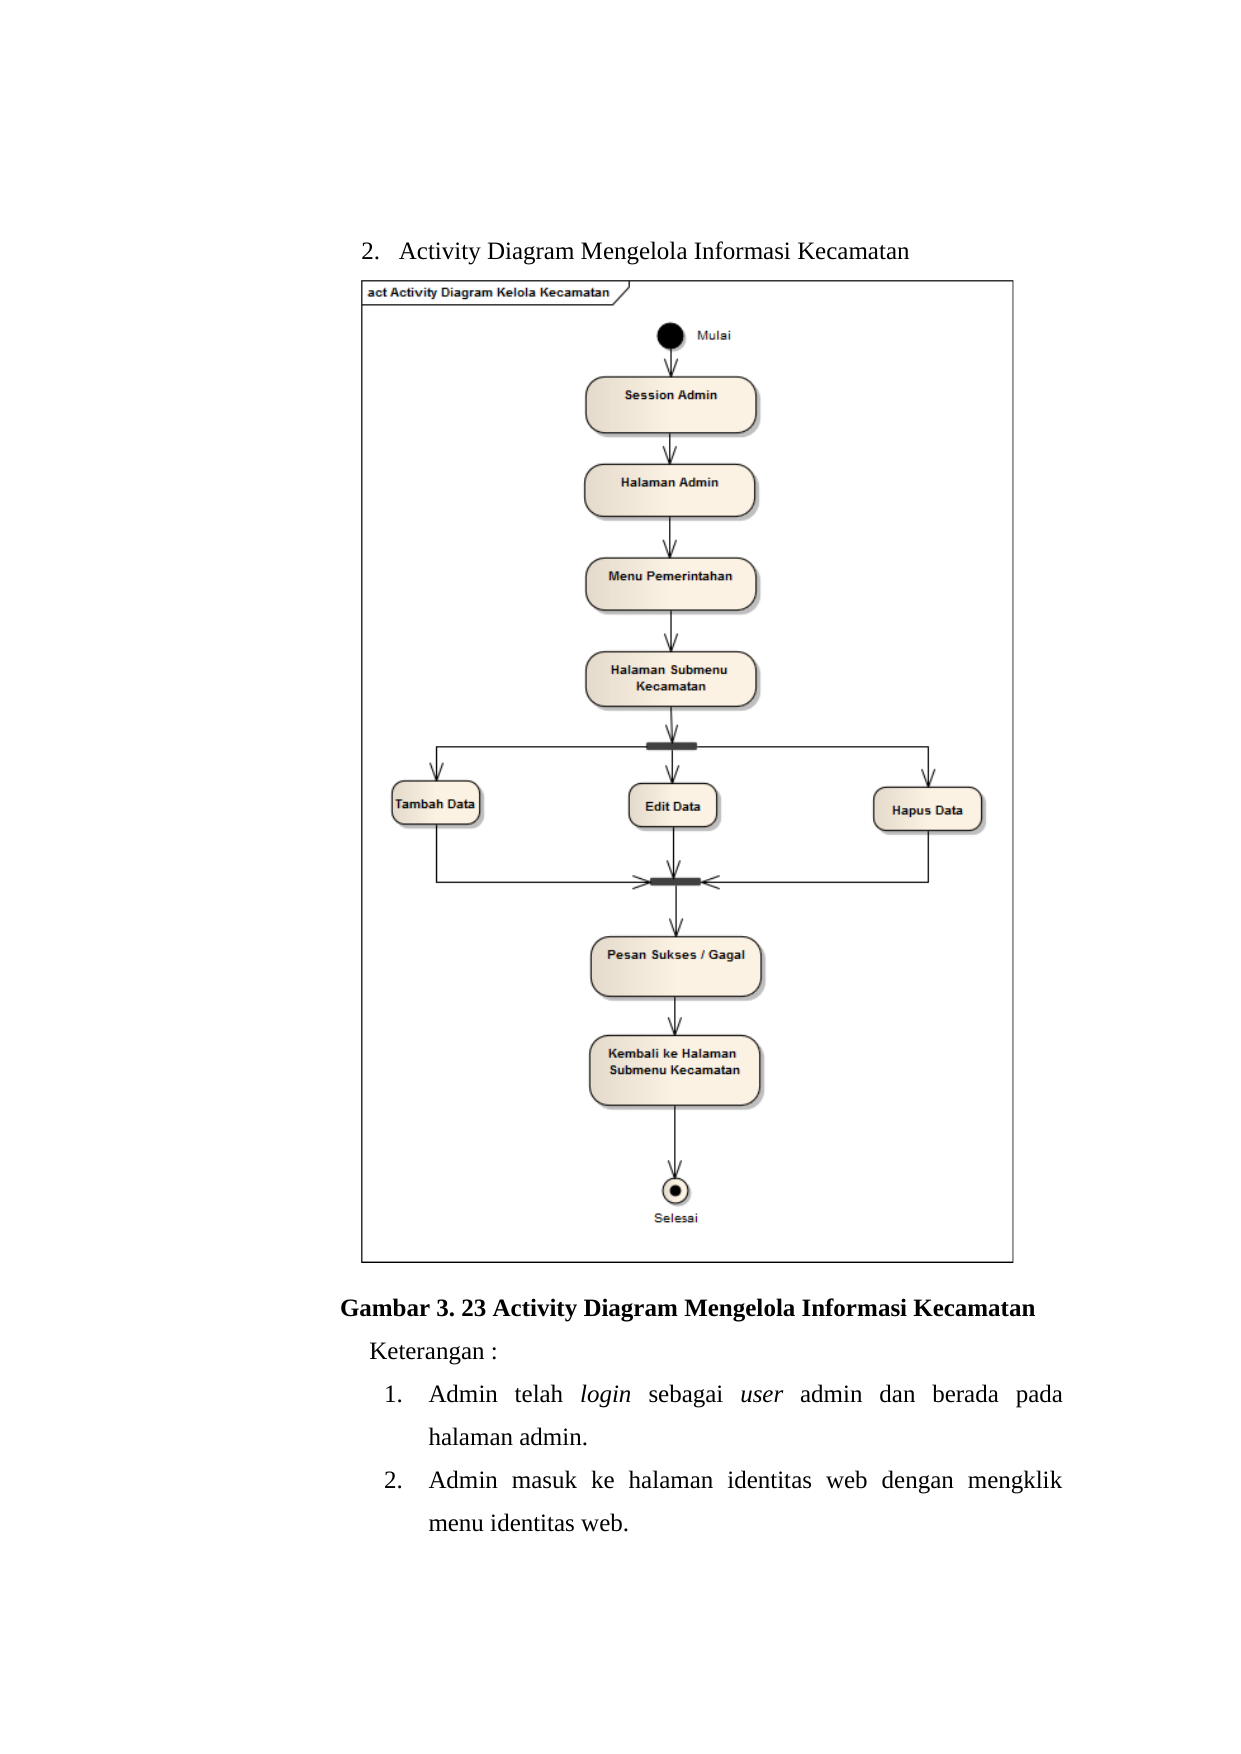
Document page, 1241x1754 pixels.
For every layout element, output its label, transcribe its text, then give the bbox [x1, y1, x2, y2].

list Activity Diagram Mengelola Informasi Kecamatan [361, 236, 1063, 265]
text Keterangan : [369, 1336, 1063, 1365]
list Admin masuk ke halaman identitas web dengan mengklik menu identitas web. [384, 1465, 1063, 1537]
list Admin telah login sebagai user admin dan berada pada halaman admin. [384, 1379, 1063, 1451]
picture [360, 279, 1014, 1263]
